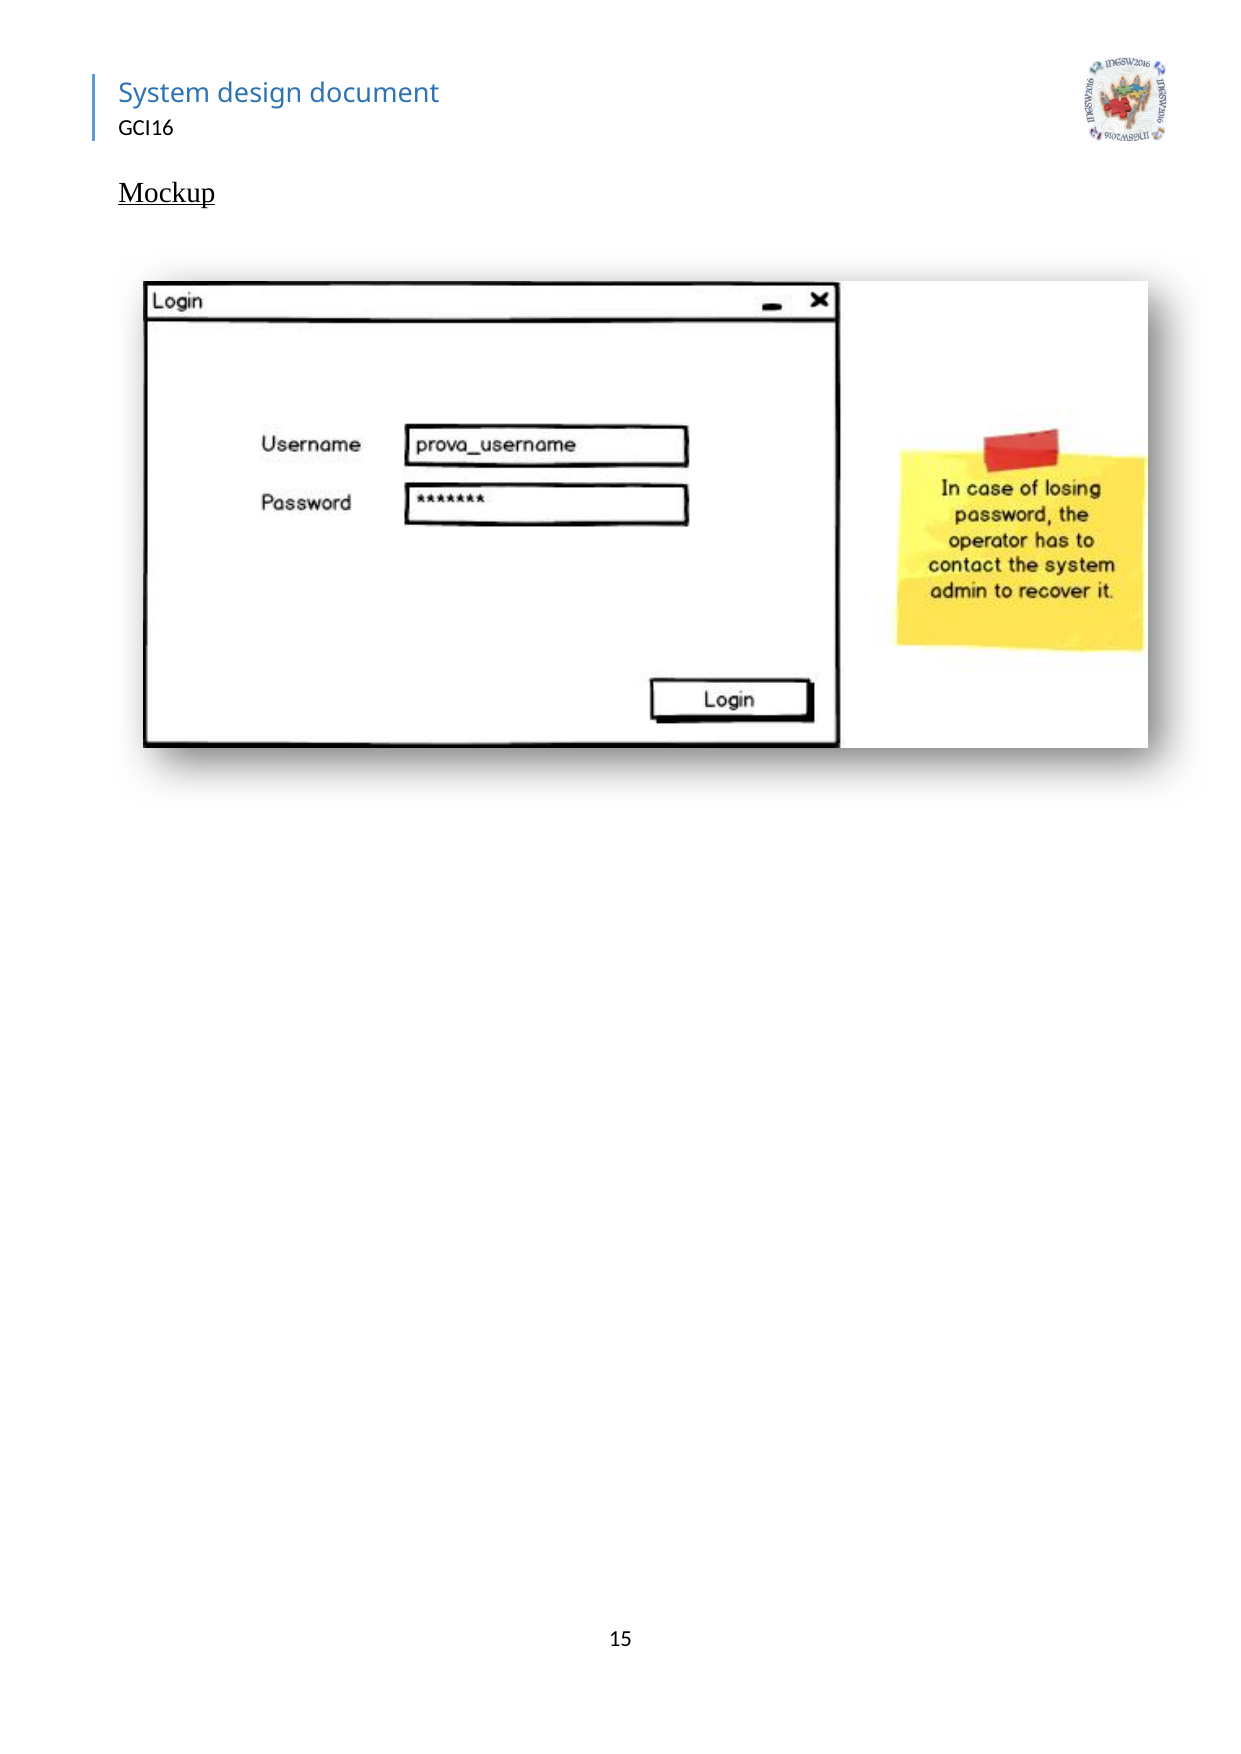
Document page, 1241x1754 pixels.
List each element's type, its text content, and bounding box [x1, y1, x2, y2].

picture [143, 281, 1148, 748]
subtitle Mockup [118, 175, 1122, 208]
picture [1076, 55, 1171, 149]
